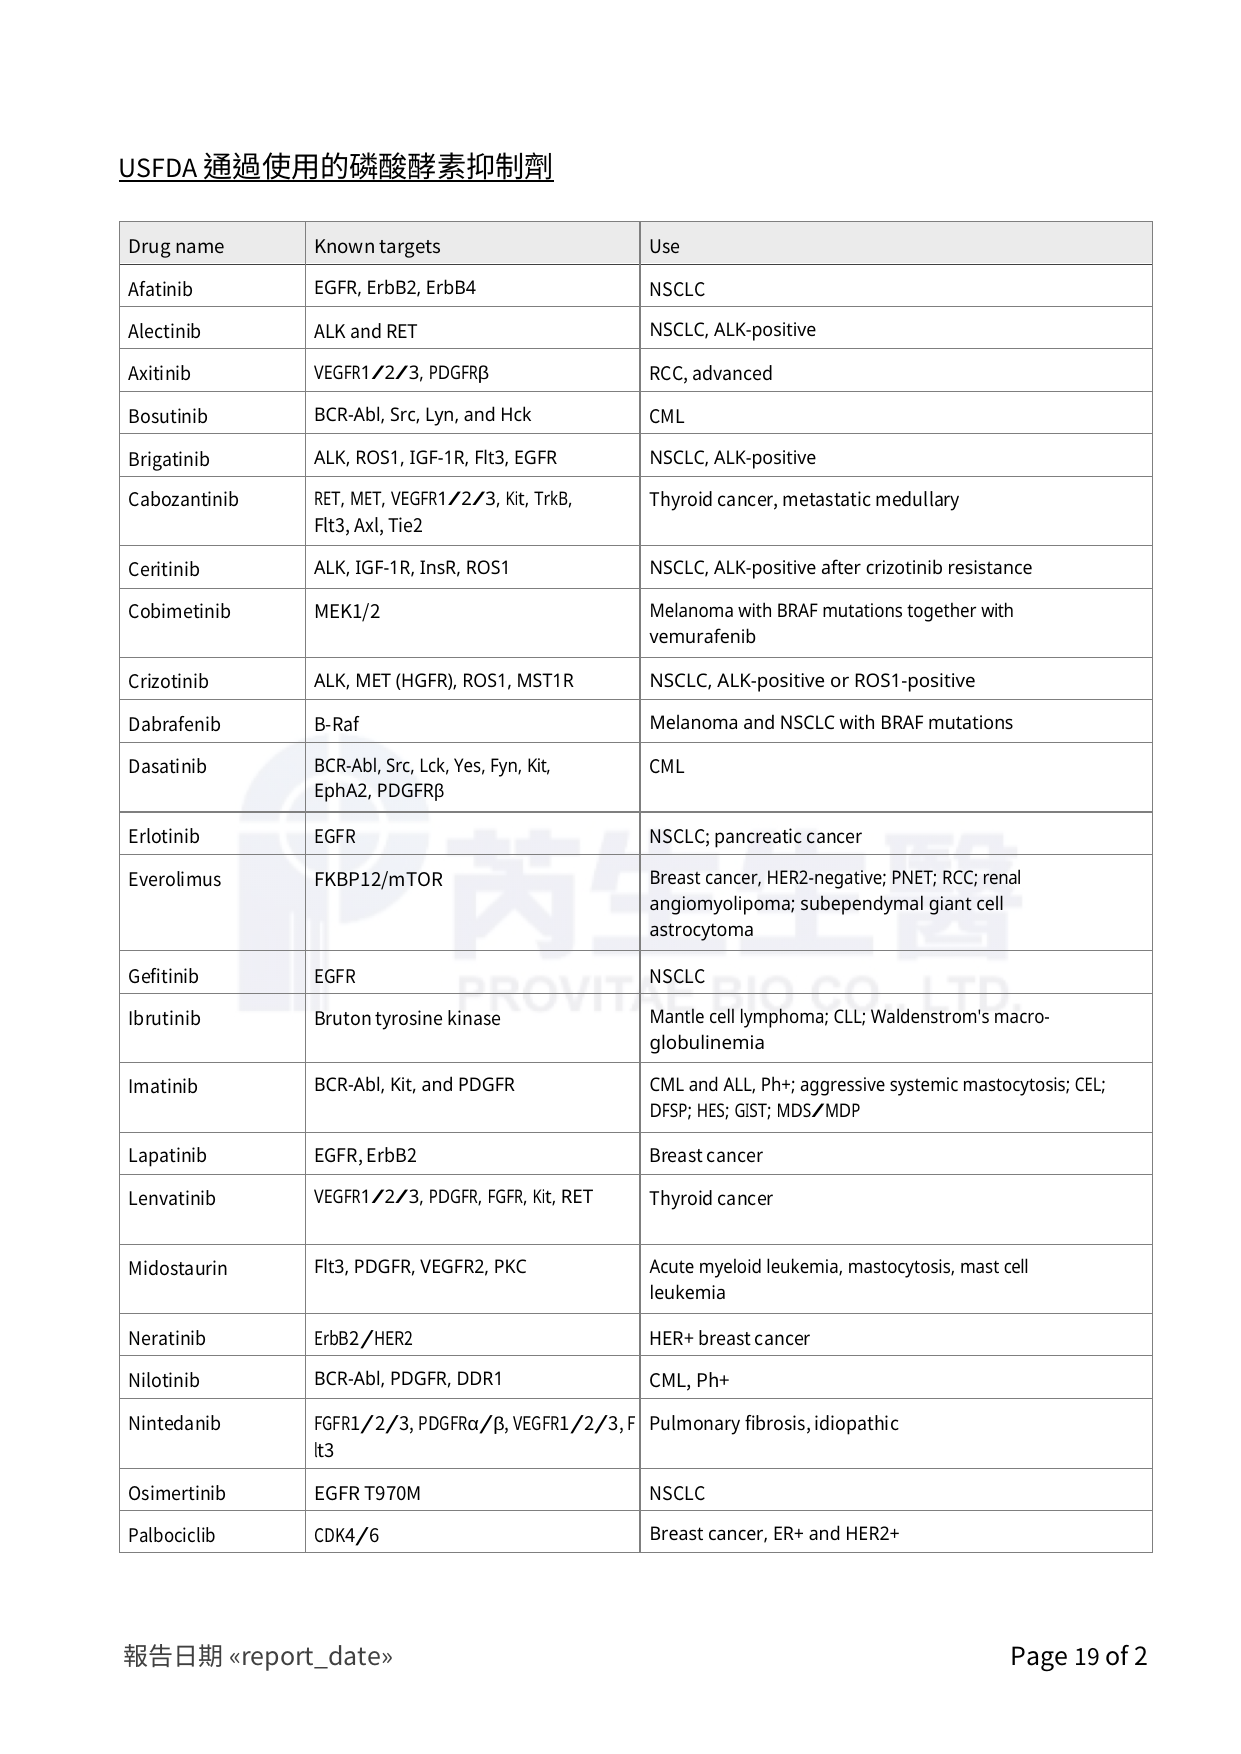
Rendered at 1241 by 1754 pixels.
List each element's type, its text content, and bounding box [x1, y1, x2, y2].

table_cell EGFR, ErbB2, ErbB4 [306, 265, 639, 306]
table_cell NSCLC [641, 1469, 1152, 1510]
table_cell Acute myeloid leukemia, mastocytosis, mast cell leukemia [641, 1245, 1152, 1313]
table_cell Brigatinib [120, 434, 305, 476]
table_cell FGFR1/2/3, PDGFRα/β, VEGFR1/2/3, Flt3 [306, 1399, 639, 1467]
table_cell Melanoma with BRAF mutations together with vemurafenib [641, 589, 1152, 657]
table_cell Neratinib [120, 1314, 305, 1355]
table_cell CML, Ph+ [641, 1356, 1152, 1398]
table_cell Osimertinib [120, 1469, 305, 1510]
table_cell EGFR, ErbB2 [306, 1133, 639, 1174]
table_cell Bosutinib [120, 392, 305, 433]
table_cell NSCLC; pancreatic cancer [641, 813, 1152, 854]
table_cell VEGFR1/2/3, PDGFRβ [306, 349, 639, 391]
table_cell Ibrutinib [120, 994, 305, 1062]
table_cell Alectinib [120, 307, 305, 348]
table_cell Flt3, PDGFR, VEGFR2, PKC [306, 1245, 639, 1313]
table_cell ALK, MET (HGFR), ROS1, MST1R [306, 658, 639, 699]
text USFDA 通過使用的磷酸酵素抑制劑 [119, 144, 1163, 186]
table_cell Thyroid cancer [641, 1175, 1152, 1243]
table_cell Gefitinib [120, 951, 305, 993]
table_cell BCR-Abl, Src, Lck, Yes, Fyn, Kit, EphA2, PDGFRβ [306, 743, 639, 811]
table_cell B-Raf [306, 700, 639, 742]
table_cell Nintedanib [120, 1399, 305, 1467]
table_header Drug name [120, 222, 305, 263]
table_cell NSCLC, ALK-positive or ROS1-positive [641, 658, 1152, 699]
table_cell NSCLC [641, 951, 1152, 993]
table_cell ALK and RET [306, 307, 639, 348]
table_cell Axitinib [120, 349, 305, 391]
table_cell CDK4/6 [306, 1511, 639, 1552]
table_cell NSCLC, ALK-positive after crizotinib resistance [641, 546, 1152, 587]
table_cell Pulmonary fibrosis, idiopathic [641, 1399, 1152, 1467]
table_cell EGFR [306, 951, 639, 993]
table_cell Thyroid cancer, metastatic medullary [641, 477, 1152, 545]
table_cell Bruton tyrosine kinase [306, 994, 639, 1062]
table_cell CML and ALL, Ph+; aggressive systemic mastocytosis; CEL; DFSP; HES; GIST; MDS/MDP [641, 1063, 1152, 1132]
table_cell ALK, IGF-1R, InsR, ROS1 [306, 546, 639, 587]
table_cell Dasatinib [120, 743, 305, 811]
table_cell ALK, ROS1, IGF-1R, Flt3, EGFR [306, 434, 639, 476]
table_cell Palbociclib [120, 1511, 305, 1552]
table_cell NSCLC, ALK-positive [641, 307, 1152, 348]
table_cell MEK1/2 [306, 589, 639, 657]
table_cell BCR-Abl, Kit, and PDGFR [306, 1063, 639, 1132]
table_cell Breast cancer, ER+ and HER2+ [641, 1511, 1152, 1552]
table_cell VEGFR1/2/3, PDGFR, FGFR, Kit, RET [306, 1175, 639, 1243]
table_cell Cobimetinib [120, 589, 305, 657]
table_cell Lenvatinib [120, 1175, 305, 1243]
table_cell EGFR [306, 813, 639, 854]
table_cell Breast cancer, HER2-negative; PNET; RCC; renal angiomyolipoma; subependymal giant cell astrocytoma [641, 855, 1152, 950]
table_cell Imatinib [120, 1063, 305, 1132]
table_cell Mantle cell lymphoma; CLL; Waldenstrom's macro- globulinemia [641, 994, 1152, 1062]
table_cell ErbB2/HER2 [306, 1314, 639, 1355]
table_cell Nilotinib [120, 1356, 305, 1398]
table_cell NSCLC [641, 265, 1152, 306]
table_cell Crizotinib [120, 658, 305, 699]
table_cell Midostaurin [120, 1245, 305, 1313]
table_cell Dabrafenib [120, 700, 305, 742]
table_cell Melanoma and NSCLC with BRAF mutations [641, 700, 1152, 742]
table_header Use [641, 222, 1152, 263]
table_cell CML [641, 392, 1152, 433]
table_cell RCC, advanced [641, 349, 1152, 391]
table_cell Breast cancer [641, 1133, 1152, 1174]
table_cell Afatinib [120, 265, 305, 306]
table_cell Cabozantinib [120, 477, 305, 545]
table_header Known targets [306, 222, 639, 263]
table_cell CML [641, 743, 1152, 811]
table_cell Ceritinib [120, 546, 305, 587]
table_cell Lapatinib [120, 1133, 305, 1174]
table_cell BCR-Abl, Src, Lyn, and Hck [306, 392, 639, 433]
table_cell Erlotinib [120, 813, 305, 854]
table_cell RET, MET, VEGFR1/2/3, Kit, TrkB, Flt3, Axl, Tie2 [306, 477, 639, 545]
table_cell HER+ breast cancer [641, 1314, 1152, 1355]
table_cell Everolimus [120, 855, 305, 950]
table_cell EGFR T970M [306, 1469, 639, 1510]
table_cell BCR-Abl, PDGFR, DDR1 [306, 1356, 639, 1398]
table_cell FKBP12/mTOR [306, 855, 639, 950]
table_cell NSCLC, ALK-positive [641, 434, 1152, 476]
